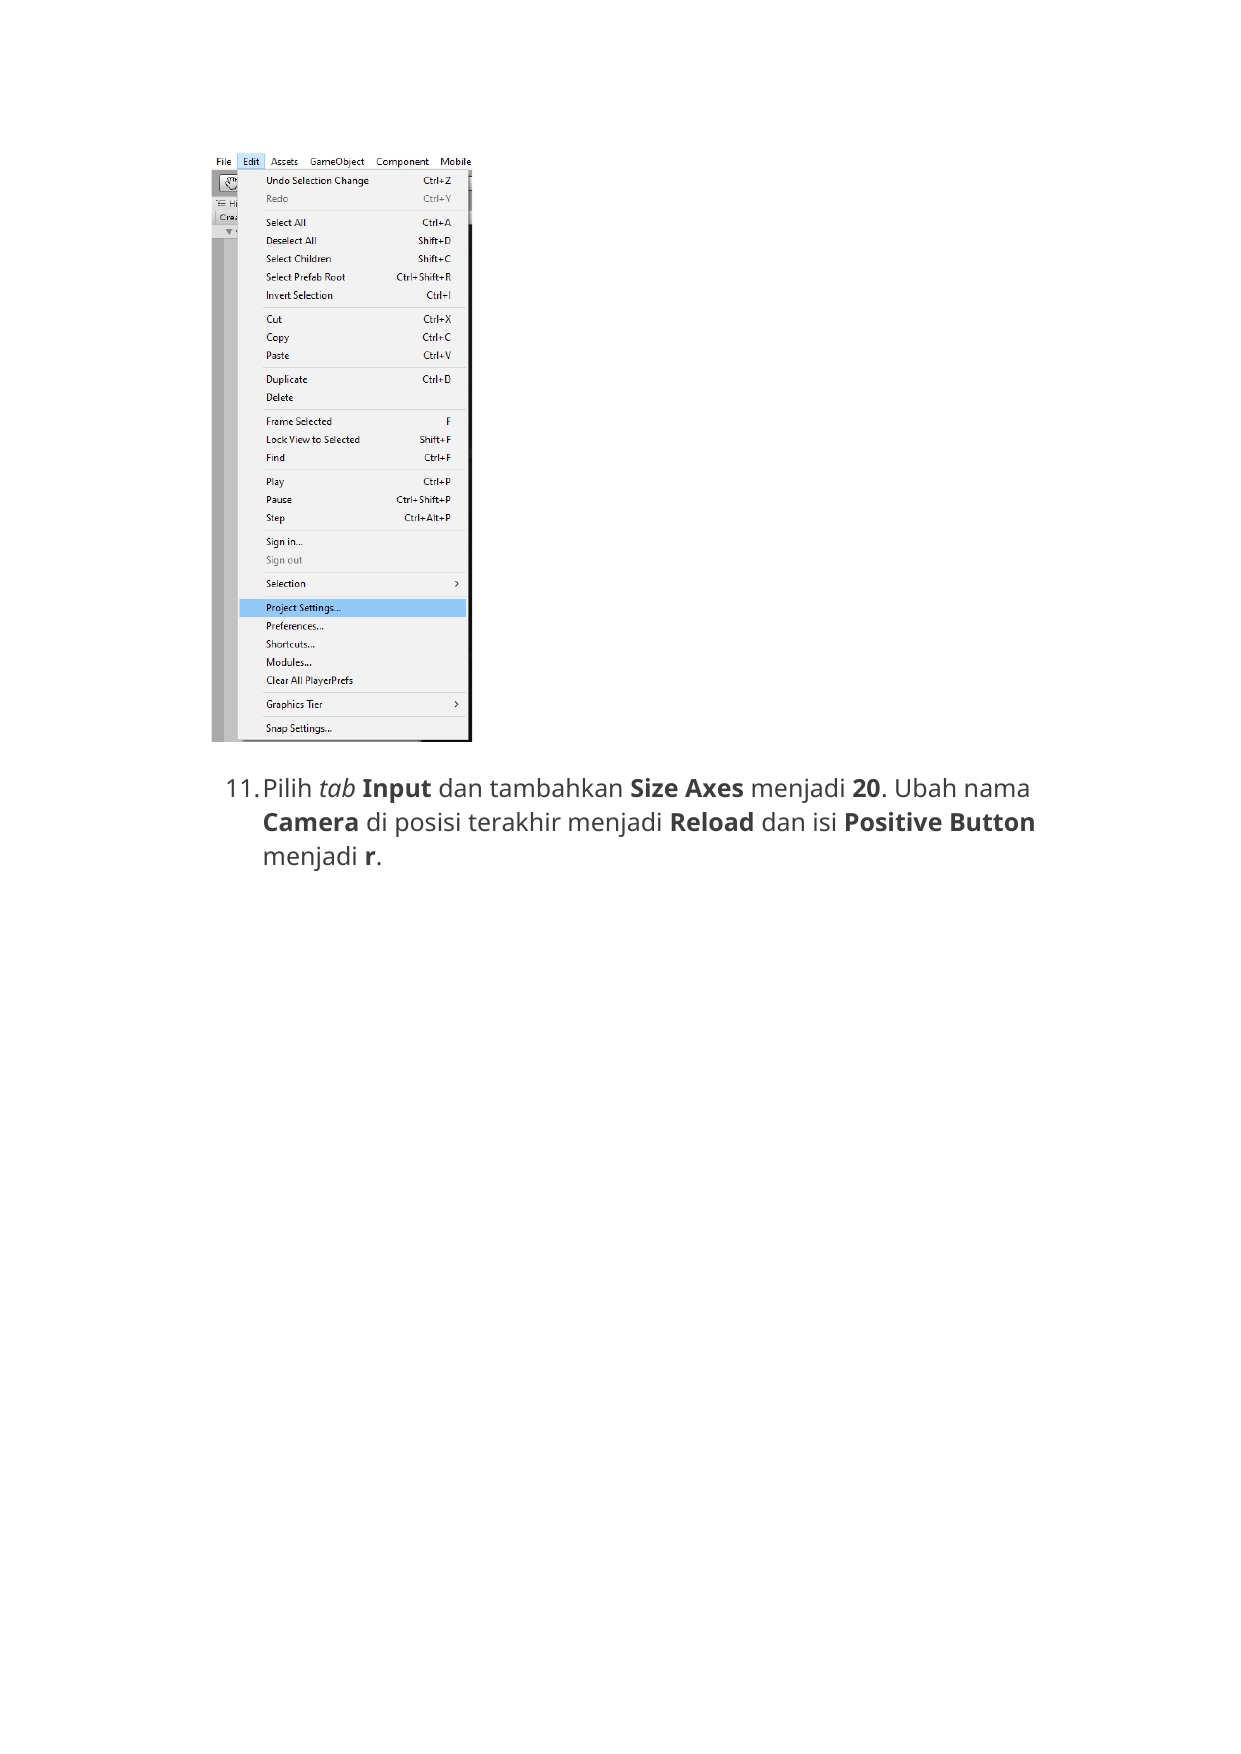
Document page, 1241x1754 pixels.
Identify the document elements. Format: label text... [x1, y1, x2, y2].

picture [211, 150, 473, 742]
list Pilih tab Input dan tambahkan Size Axes menjadi 20. Ubah nama Camera di posisi terakhir menjadi Reload dan isi Positive Button menjadi r. [225, 771, 1053, 873]
